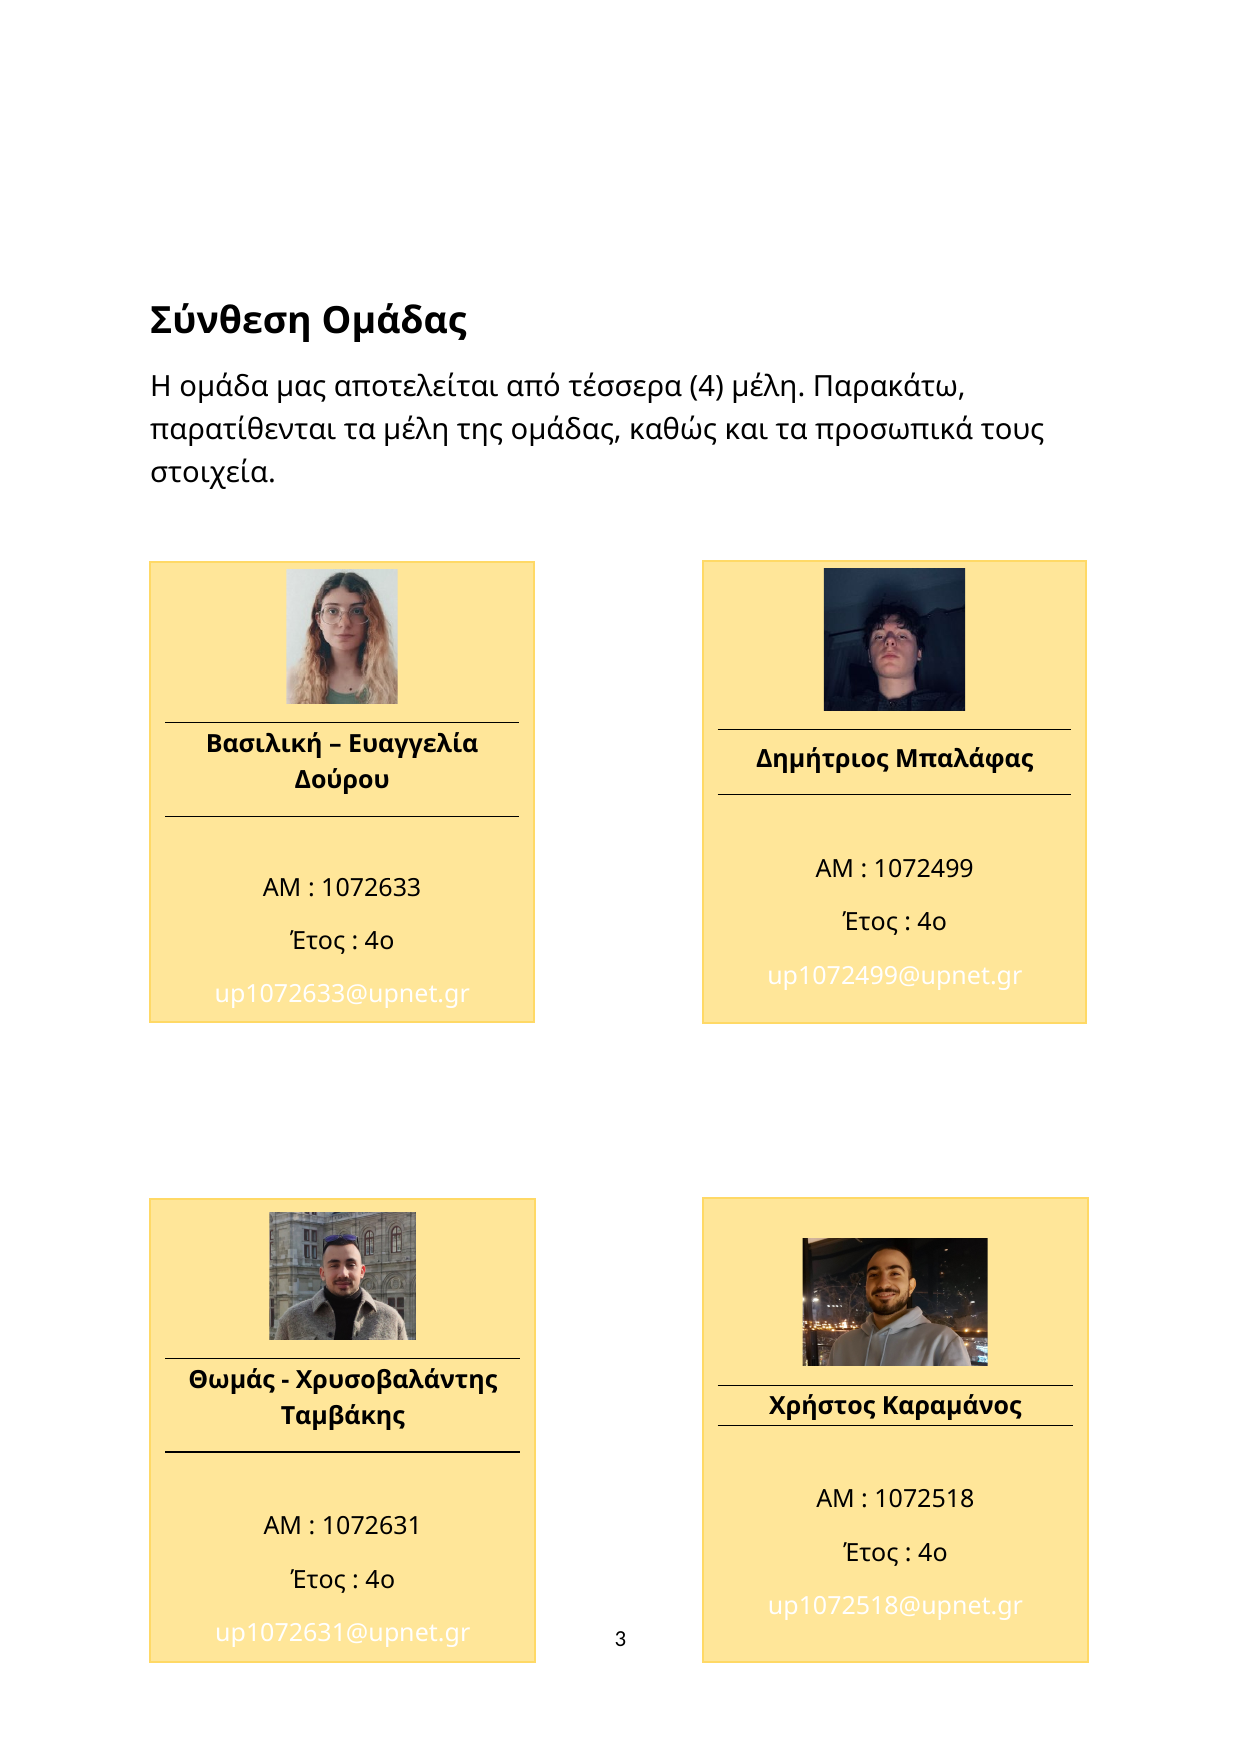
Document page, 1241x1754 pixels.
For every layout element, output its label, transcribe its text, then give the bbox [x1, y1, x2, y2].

text Σύνθεση Ομάδας [150, 293, 1090, 344]
picture [823, 568, 966, 711]
text Η ομάδα μας αποτελείται από τέσσερα (4) μέλη. Παρακάτω, παρατίθενται τα μέλη της ομάδας, καθώς και τα προσωπικά τους στοιχεία. [150, 365, 1090, 491]
picture [802, 1238, 988, 1366]
picture [286, 569, 398, 704]
picture [269, 1212, 416, 1340]
